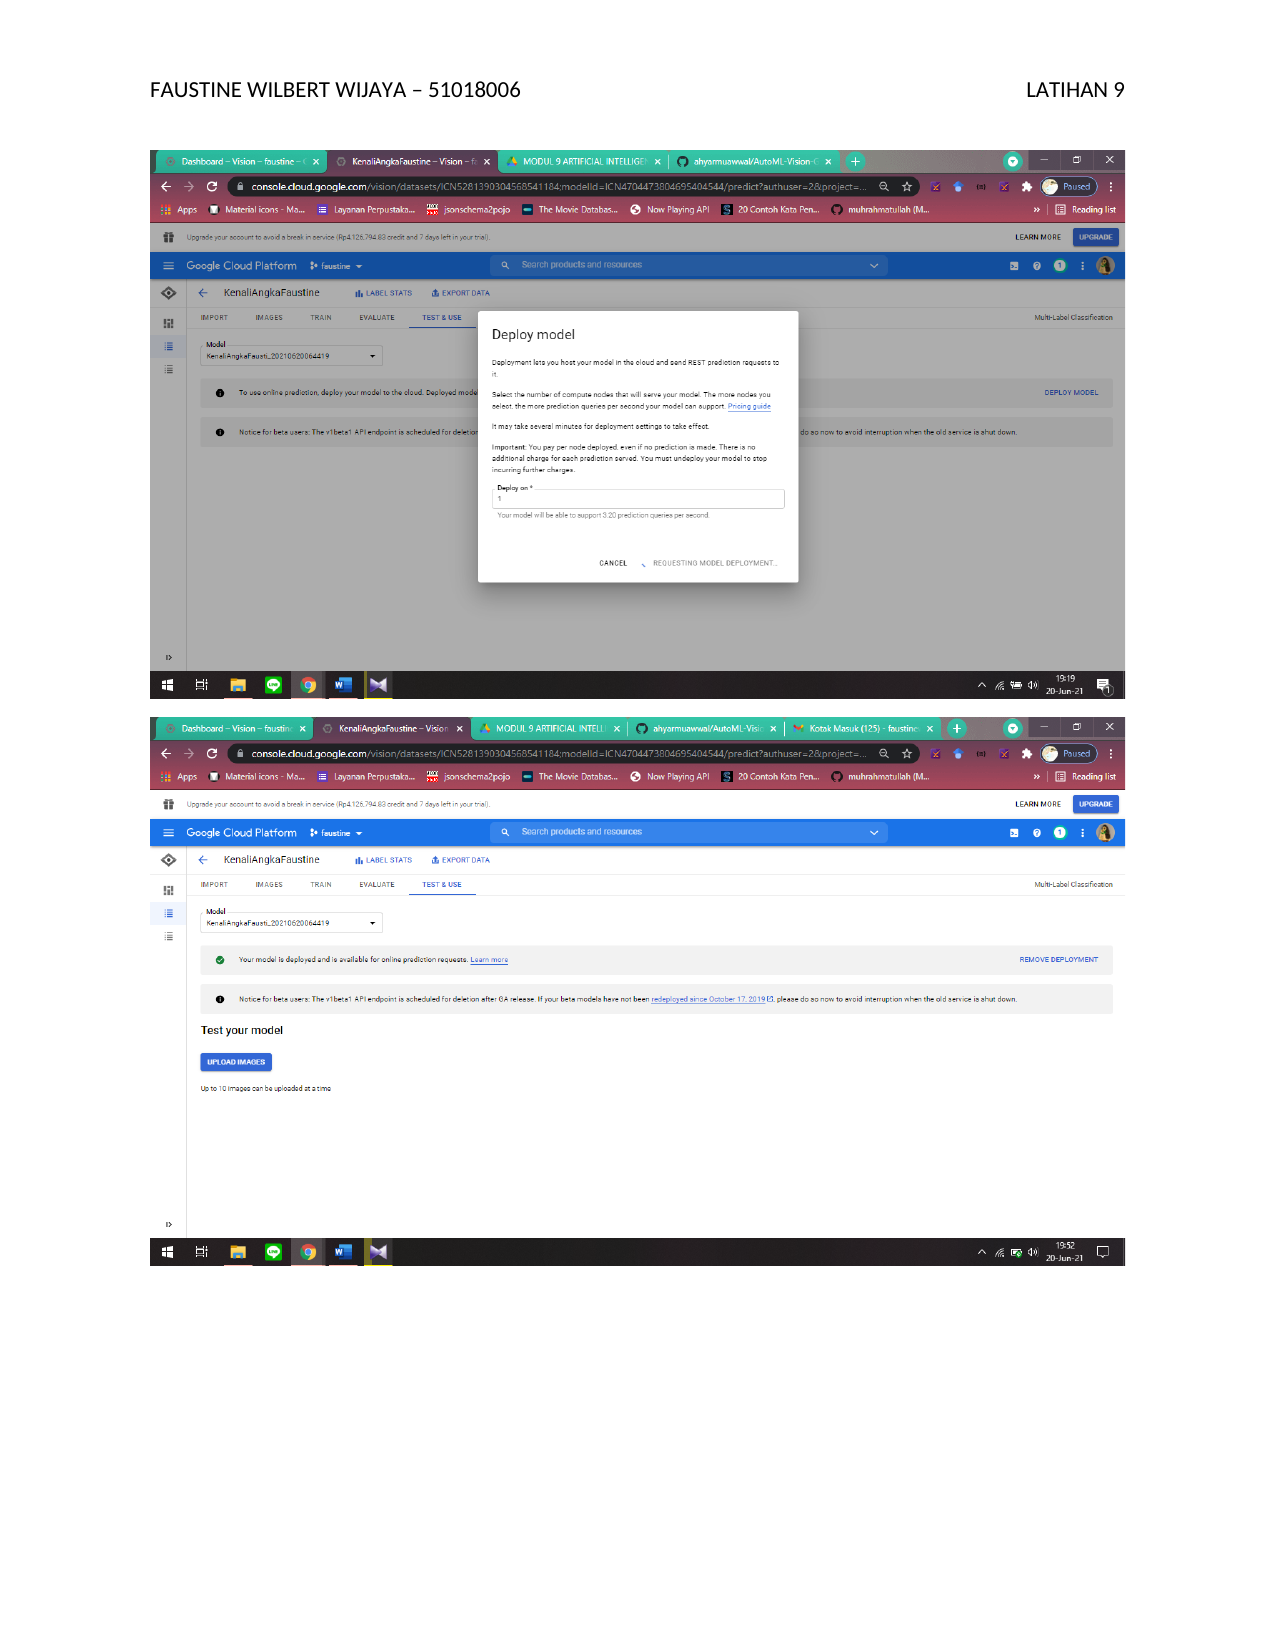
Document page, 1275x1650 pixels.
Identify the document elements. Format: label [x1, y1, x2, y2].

picture [150, 150, 1125, 699]
picture [150, 717, 1125, 1266]
